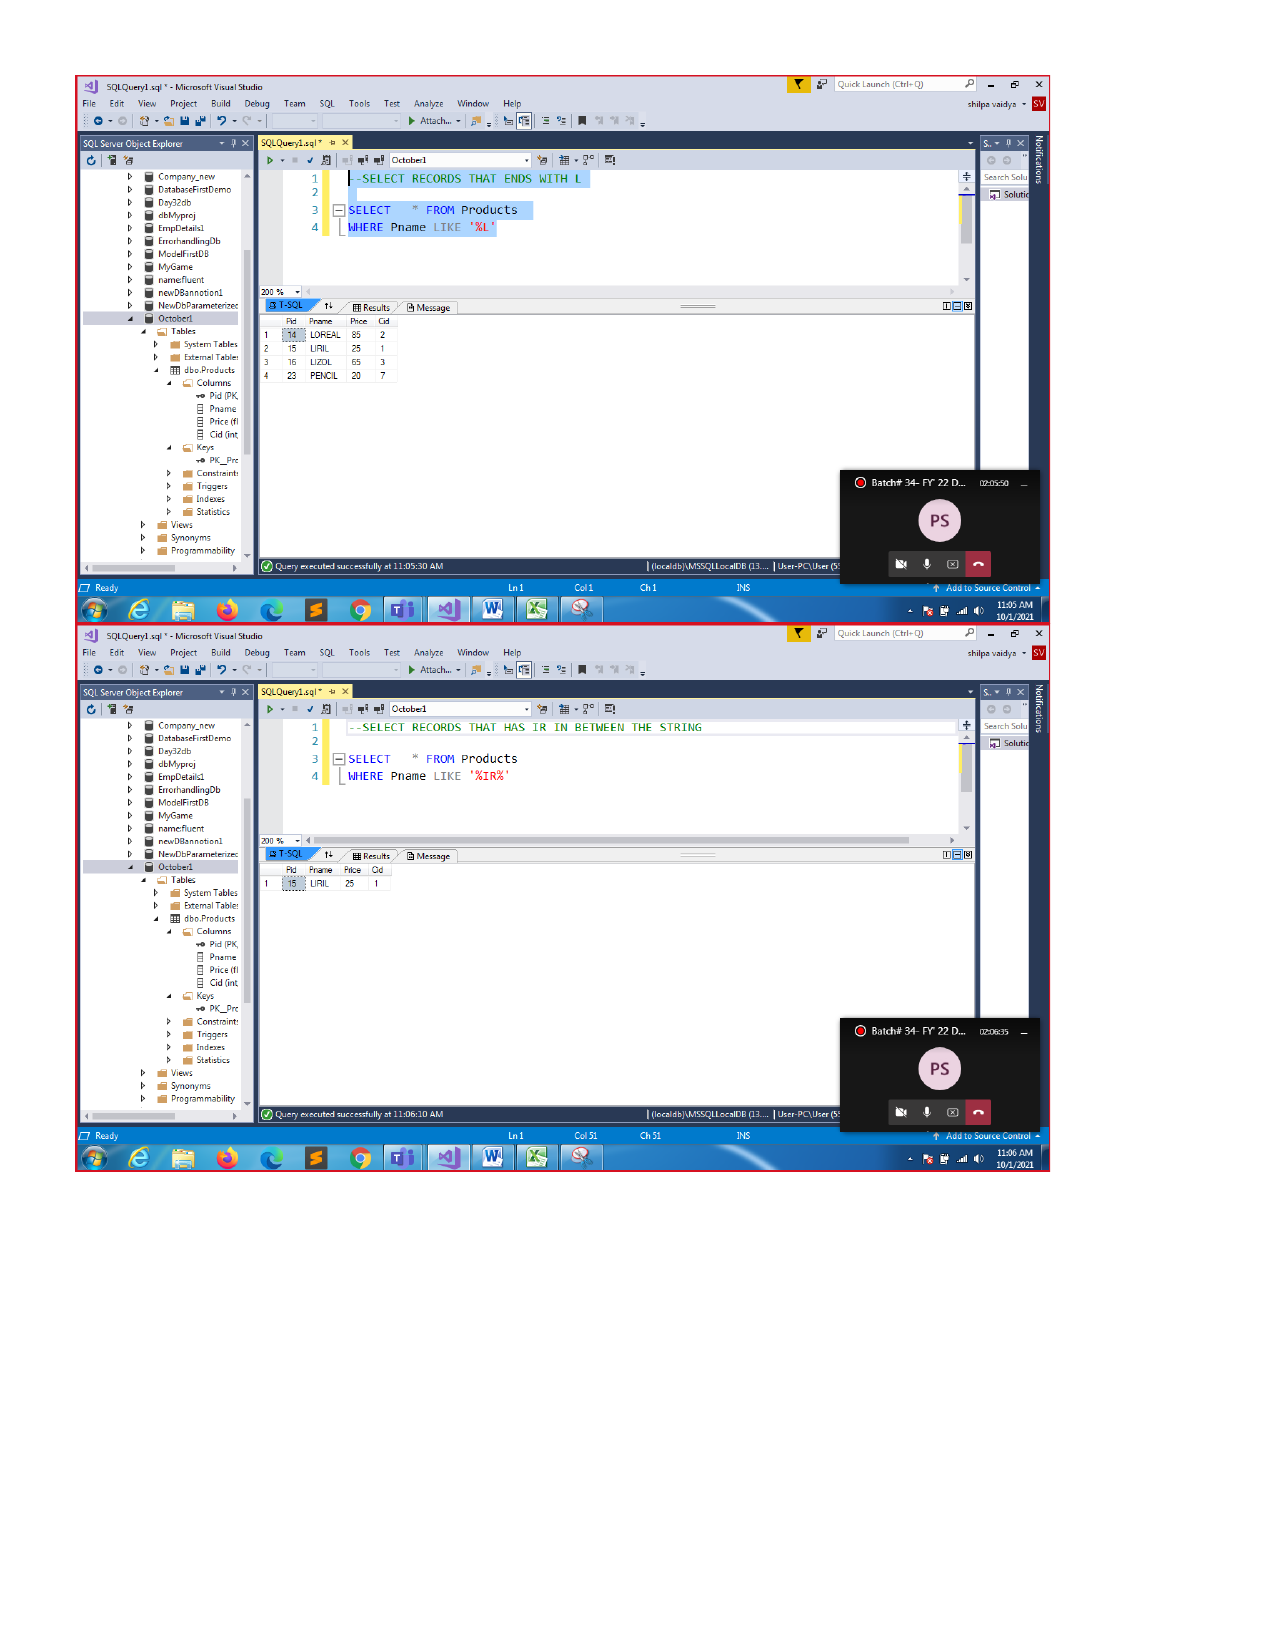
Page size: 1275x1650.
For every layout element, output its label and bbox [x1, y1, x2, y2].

picture [75, 75, 1050, 1172]
